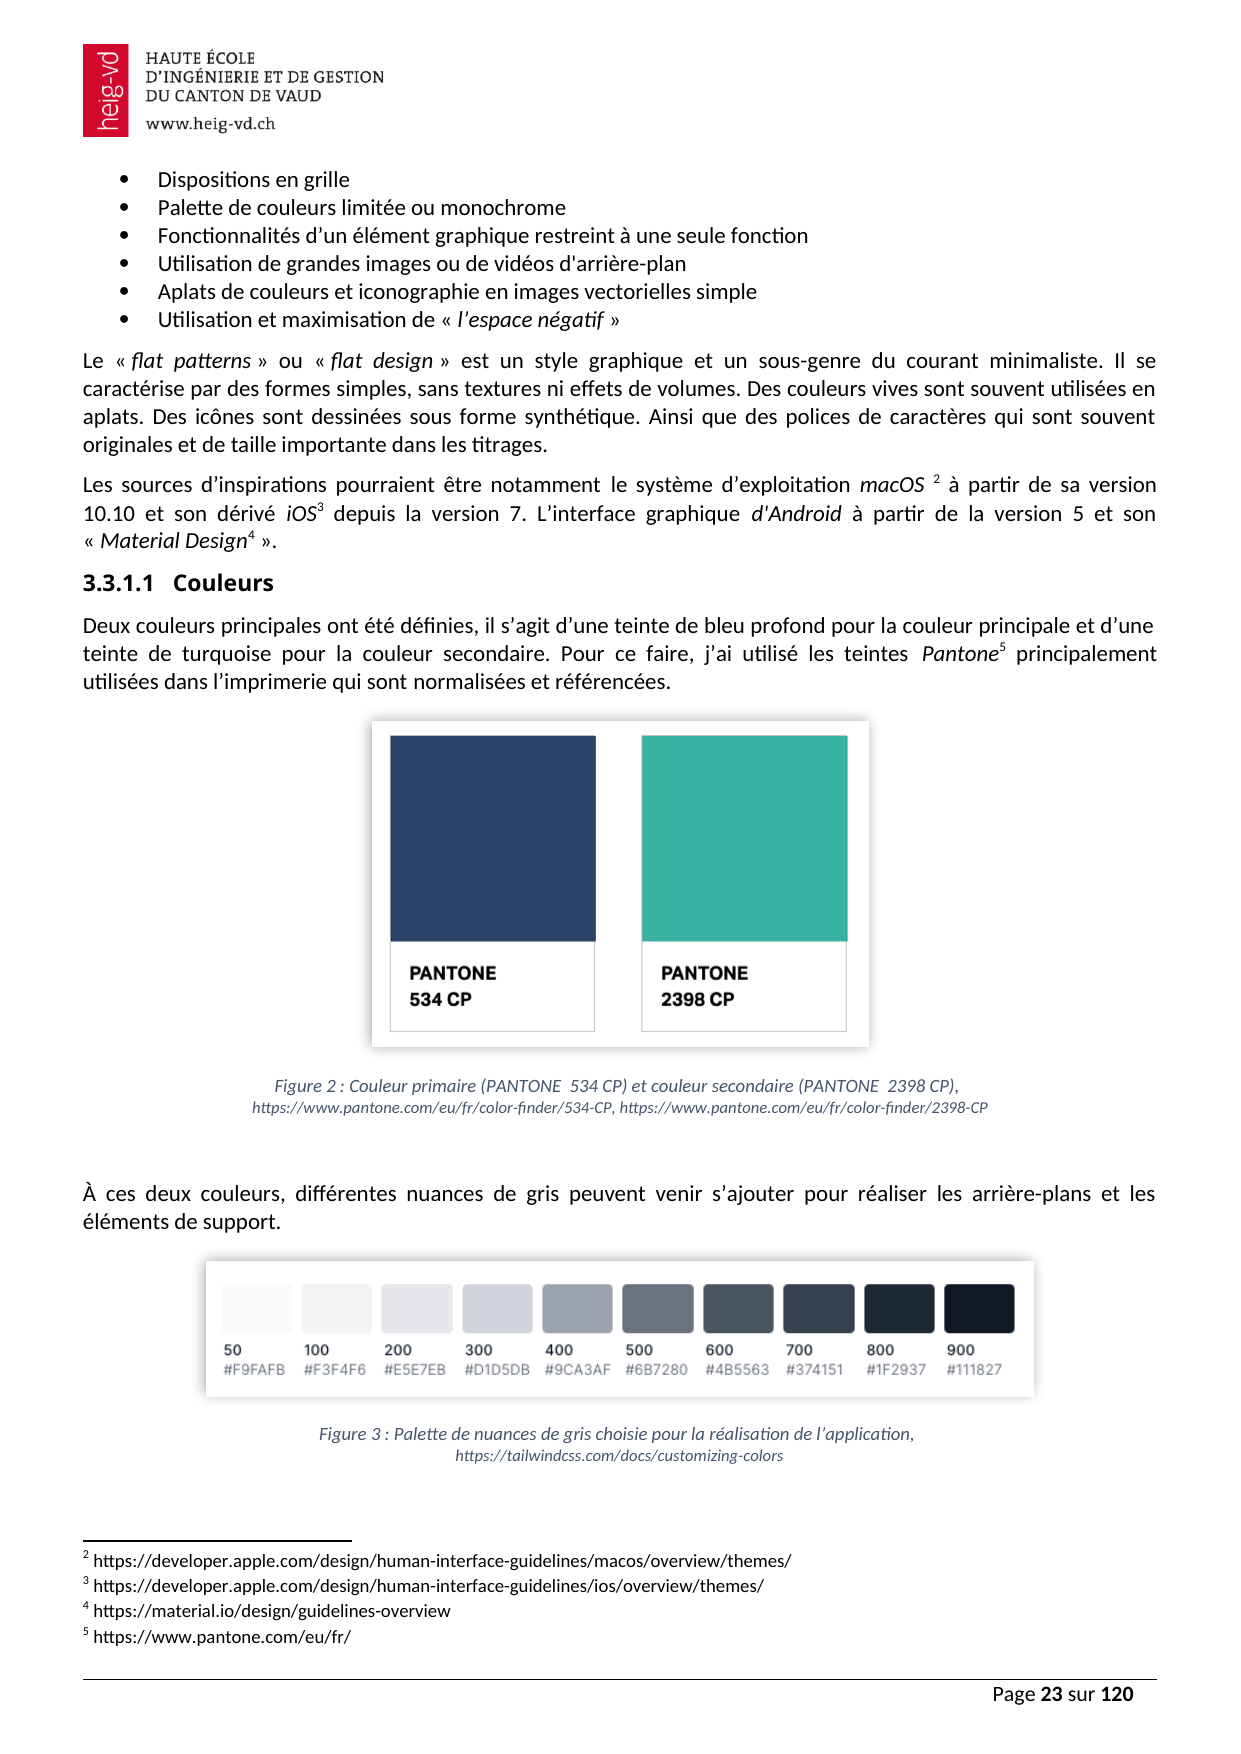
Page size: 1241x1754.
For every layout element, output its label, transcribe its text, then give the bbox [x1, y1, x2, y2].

text Les sources d’inspirations pourraient être notamment le système d’exploitation macOS à partir de sa version 10.10 et son dérivé iOS depuis la version 7. L’interface graphique d'Android à partir de la version 5 et son « Material Design ». [83, 471, 1157, 555]
text Deux couleurs principales ont été définies, il s’agit d’une teinte de bleu profond pour la couleur principale et d’une teinte de turquoise pour la couleur secondaire. Pour ce faire, j’ai utilisé les teintes Pantone principalement utilisées dans l’imprimerie qui sont normalisées et référencées. [83, 611, 1157, 695]
text Le « flat patterns » ou « flat design » est un style graphique et un sous-genre du courant minimaliste. Il se caractérise par des formes simples, sans textures ni effets de volumes. Des couleurs vives sont souvent utilisées en aplats. Des icônes sont dessinées sous forme synthétique. Ainsi que des polices de caractères qui sont souvent originales et de taille importante dans les titrages. [83, 346, 1157, 458]
text Figure 2 : Couleur primaire (PANTONE 534 CP) et couleur secondaire (PANTONE 2398 CP), https://www.pantone.com/eu/fr/color-finder/534-CP, https://www.pantone.com/eu/fr/color-finder/2398-CP [83, 1074, 1157, 1117]
list Aplats de couleurs et iconographie en images vectorielles simple [120, 277, 1157, 306]
subtitle Couleurs [83, 567, 1157, 598]
list Dispositions en grille [120, 165, 1157, 193]
list Utilisation de grandes images ou de vidéos d'arrière-plan [120, 249, 1157, 277]
picture [372, 721, 869, 1047]
list Fonctionnalités d’un élément graphique restreint à une seule fonction [120, 221, 1157, 249]
text À ces deux couleurs, différentes nuances de gris peuvent venir s’ajouter pour réaliser les arrière-plans et les éléments de support. [83, 1179, 1157, 1235]
picture [206, 1261, 1034, 1397]
list Palette de couleurs limitée ou monochrome [120, 193, 1157, 221]
list Utilisation et maximisation de « l’espace négatif » [120, 306, 1157, 333]
text Figure 3 : Palette de nuances de gris choisie pour la réalisation de l’application, https://tailwindcss.com/docs/customizing-colors [83, 1422, 1157, 1466]
picture [83, 44, 384, 137]
